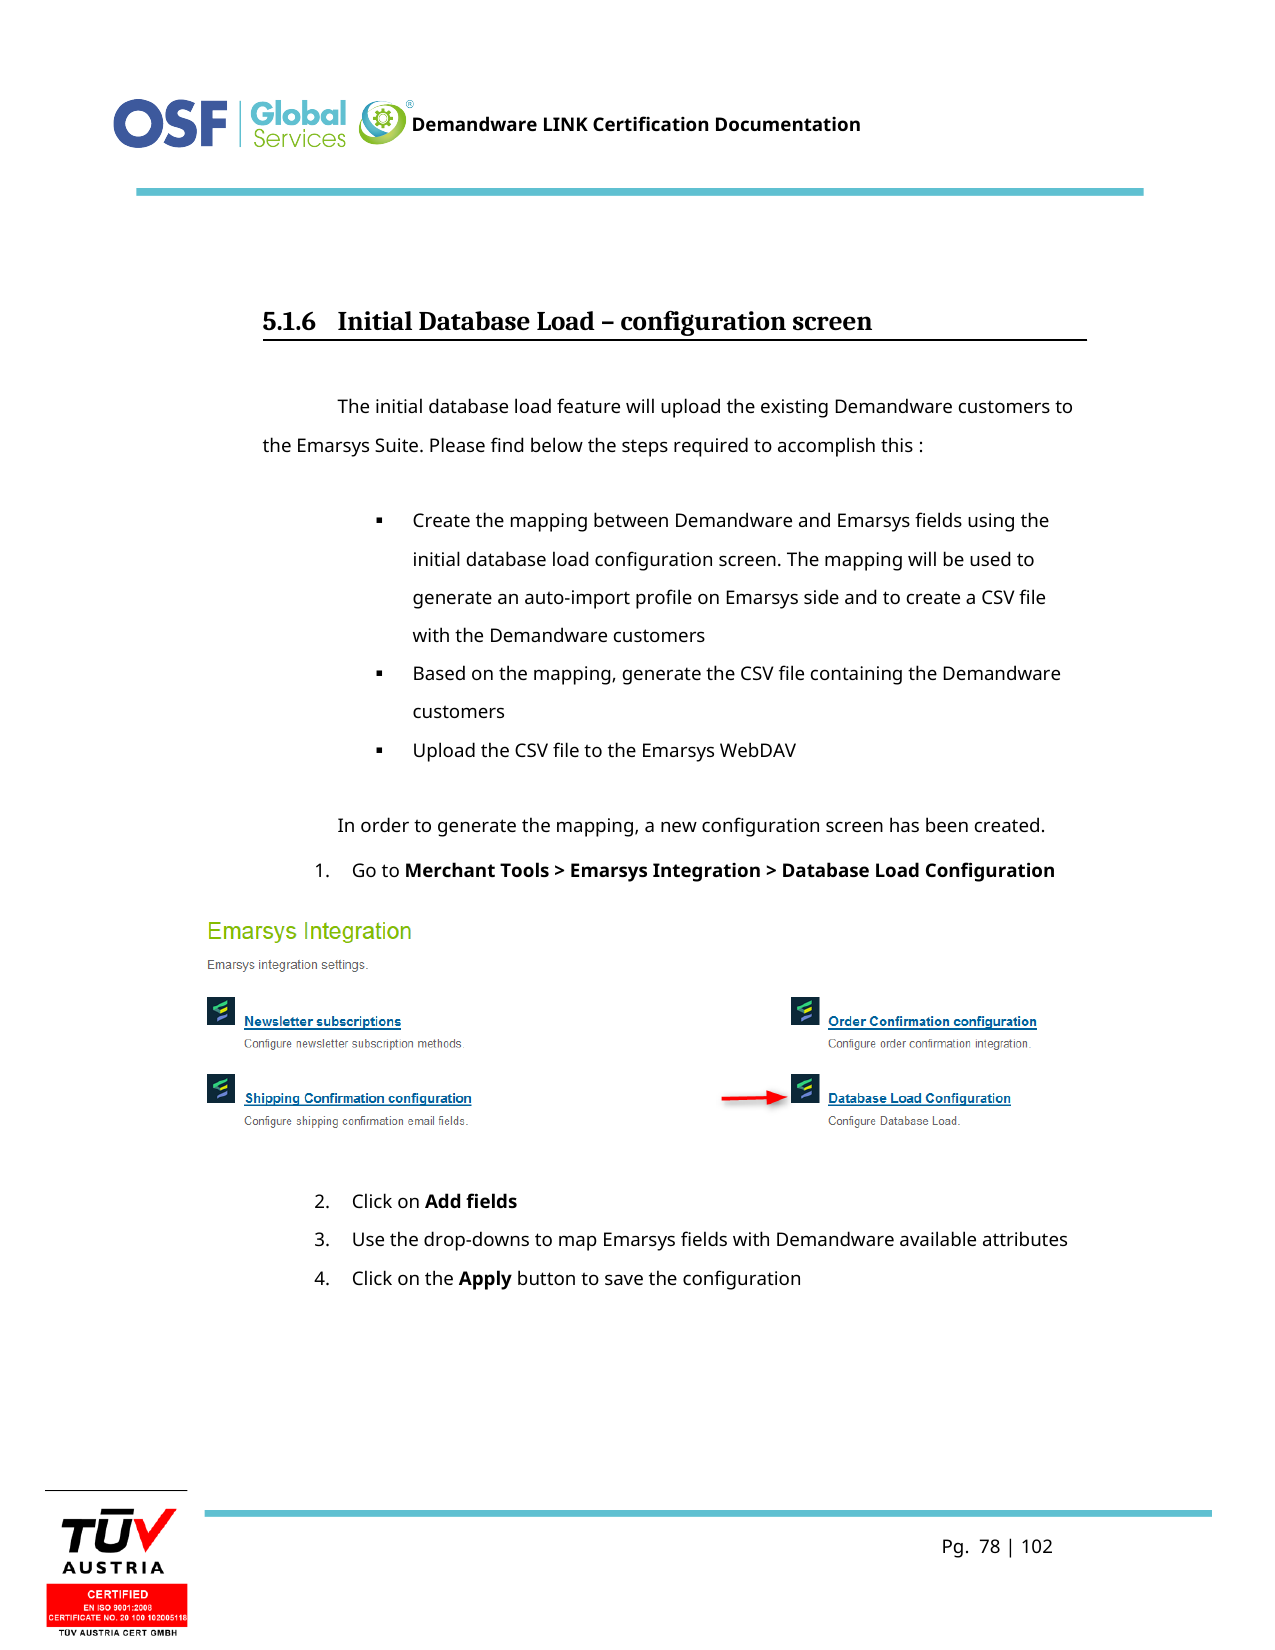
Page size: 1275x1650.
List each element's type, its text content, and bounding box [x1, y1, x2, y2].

list Go to Merchant Tools > Emarsys Integration > Database Load Configuration [314, 857, 1087, 883]
text The initial database load feature will upload the existing Demandware customers to the Emarsys Suite. Please find below the steps required to accomplish this : [262, 394, 1087, 457]
picture [43, 1490, 187, 1634]
list Click on Add fields [314, 1188, 1087, 1214]
list Upload the CSV file to the Emarsys WebDAV [375, 737, 1087, 762]
list Click on the Apply button to save the configuration [314, 1265, 1087, 1290]
list Based on the mapping, generate the CSV file containing the Demandware customers [375, 661, 1087, 724]
list Use the drop-downs to map Emarsys fields with Demandware available attributes [314, 1227, 1087, 1252]
subtitle Initial Database Load – configuration screen [262, 306, 1087, 341]
picture [187, 901, 1088, 1170]
picture [136, 188, 1144, 196]
picture [204, 1510, 1212, 1517]
list Create the mapping between Demandware and Emarsys fields using the initial database load configuration screen. The mapping will be used to generate an auto-import profile on Emarsys side and to create a CSV file with the Demandware customers [375, 508, 1087, 648]
picture [113, 99, 414, 148]
text In order to generate the mapping, a new configuration screen has been created. [262, 813, 1087, 838]
